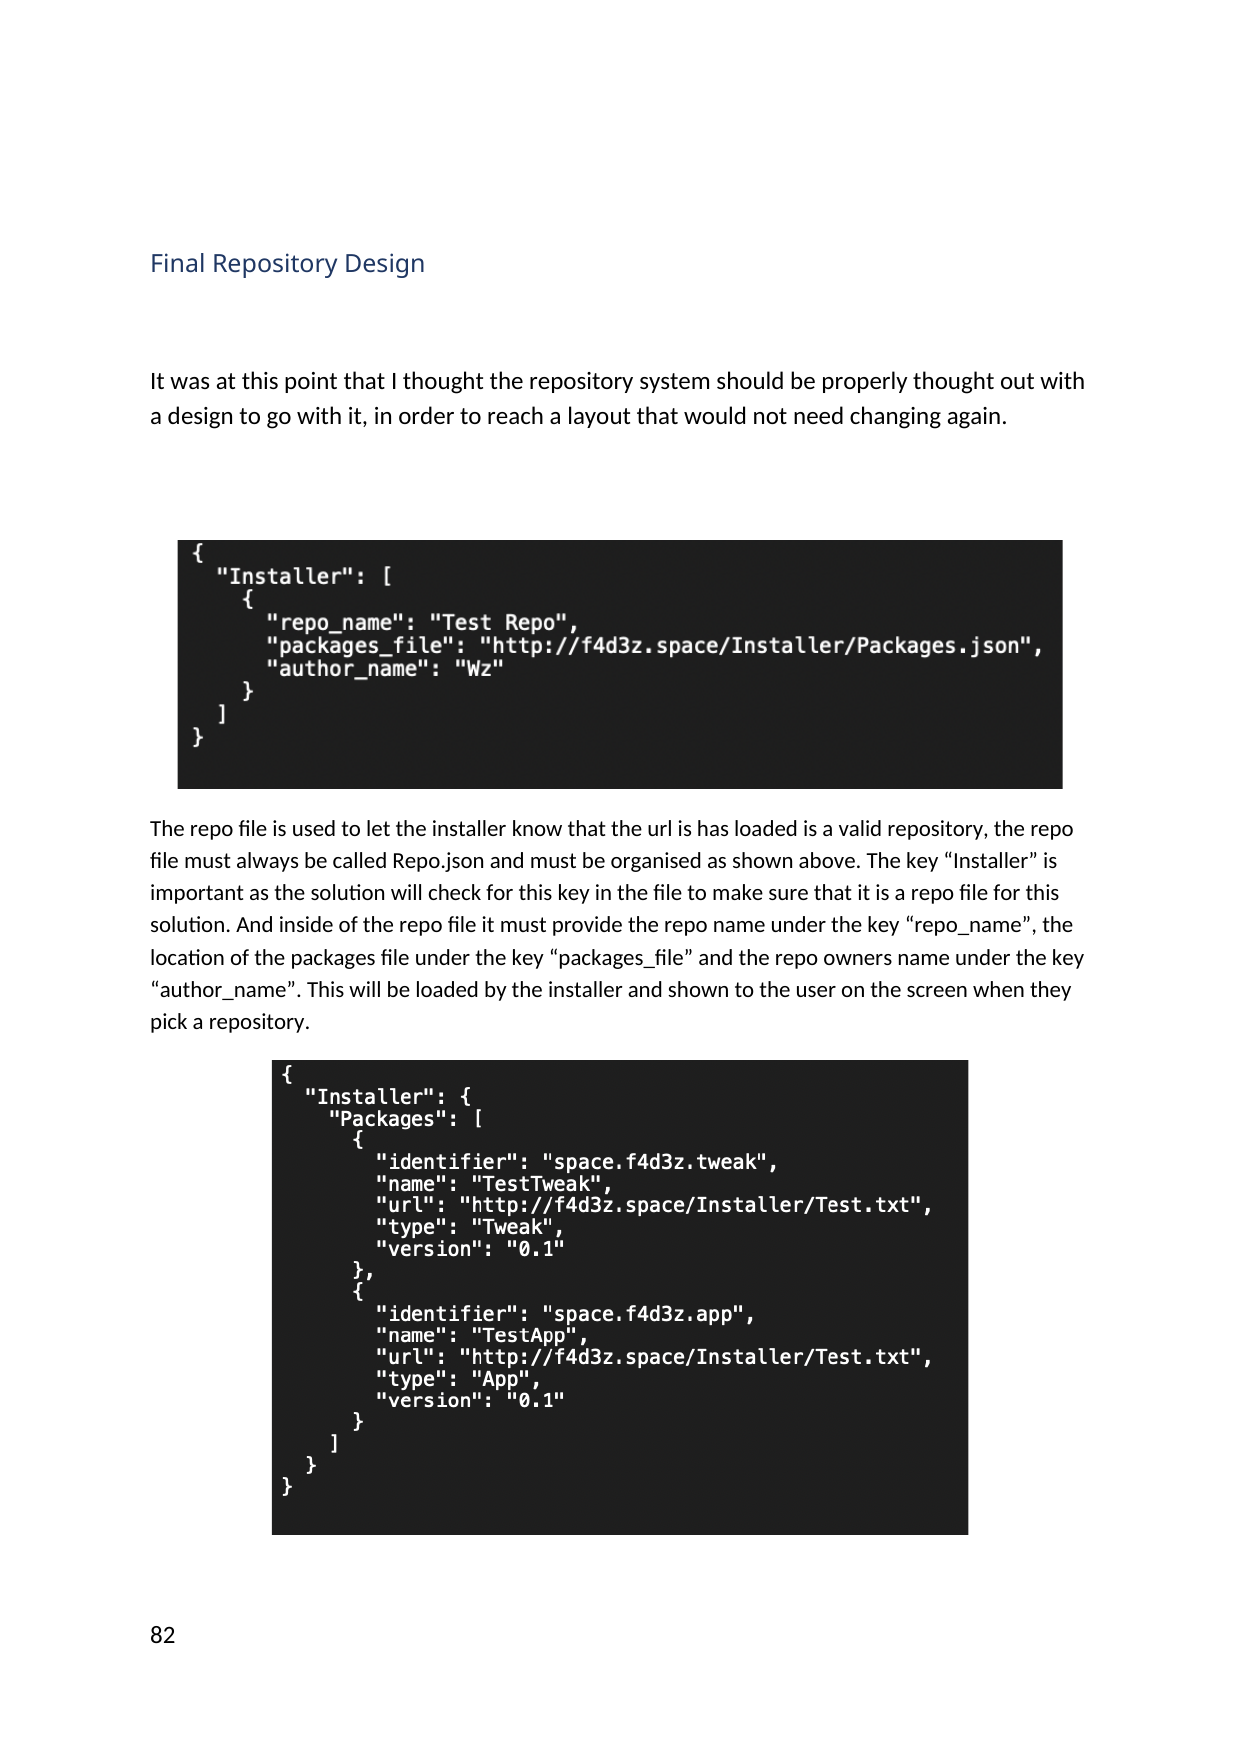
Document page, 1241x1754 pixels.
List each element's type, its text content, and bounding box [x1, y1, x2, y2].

text It was at this point that I thought the repository system should be properly thought out with a design to go with it, in order to reach a layout that would not need changing again. [150, 365, 1090, 430]
text The repo file is used to let the installer know that the url is has loaded is a valid repository, the repo file must always be called Repo.json and must be organised as shown above. The key “Installer” is important as the solution will check for this key in the file to make sure that it is a repo file for this solution. And inside of the repo file it must provide the repo name under the key “repo_name”, the location of the packages file under the key “packages_file” and the repo owners name under the key “author_name”. This will be loaded by the installer and shown to the user on the screen when they pick a repository. [150, 814, 1090, 1035]
picture [271, 1060, 969, 1535]
subtitle Final Repository Design [150, 246, 1090, 280]
picture [177, 540, 1063, 789]
